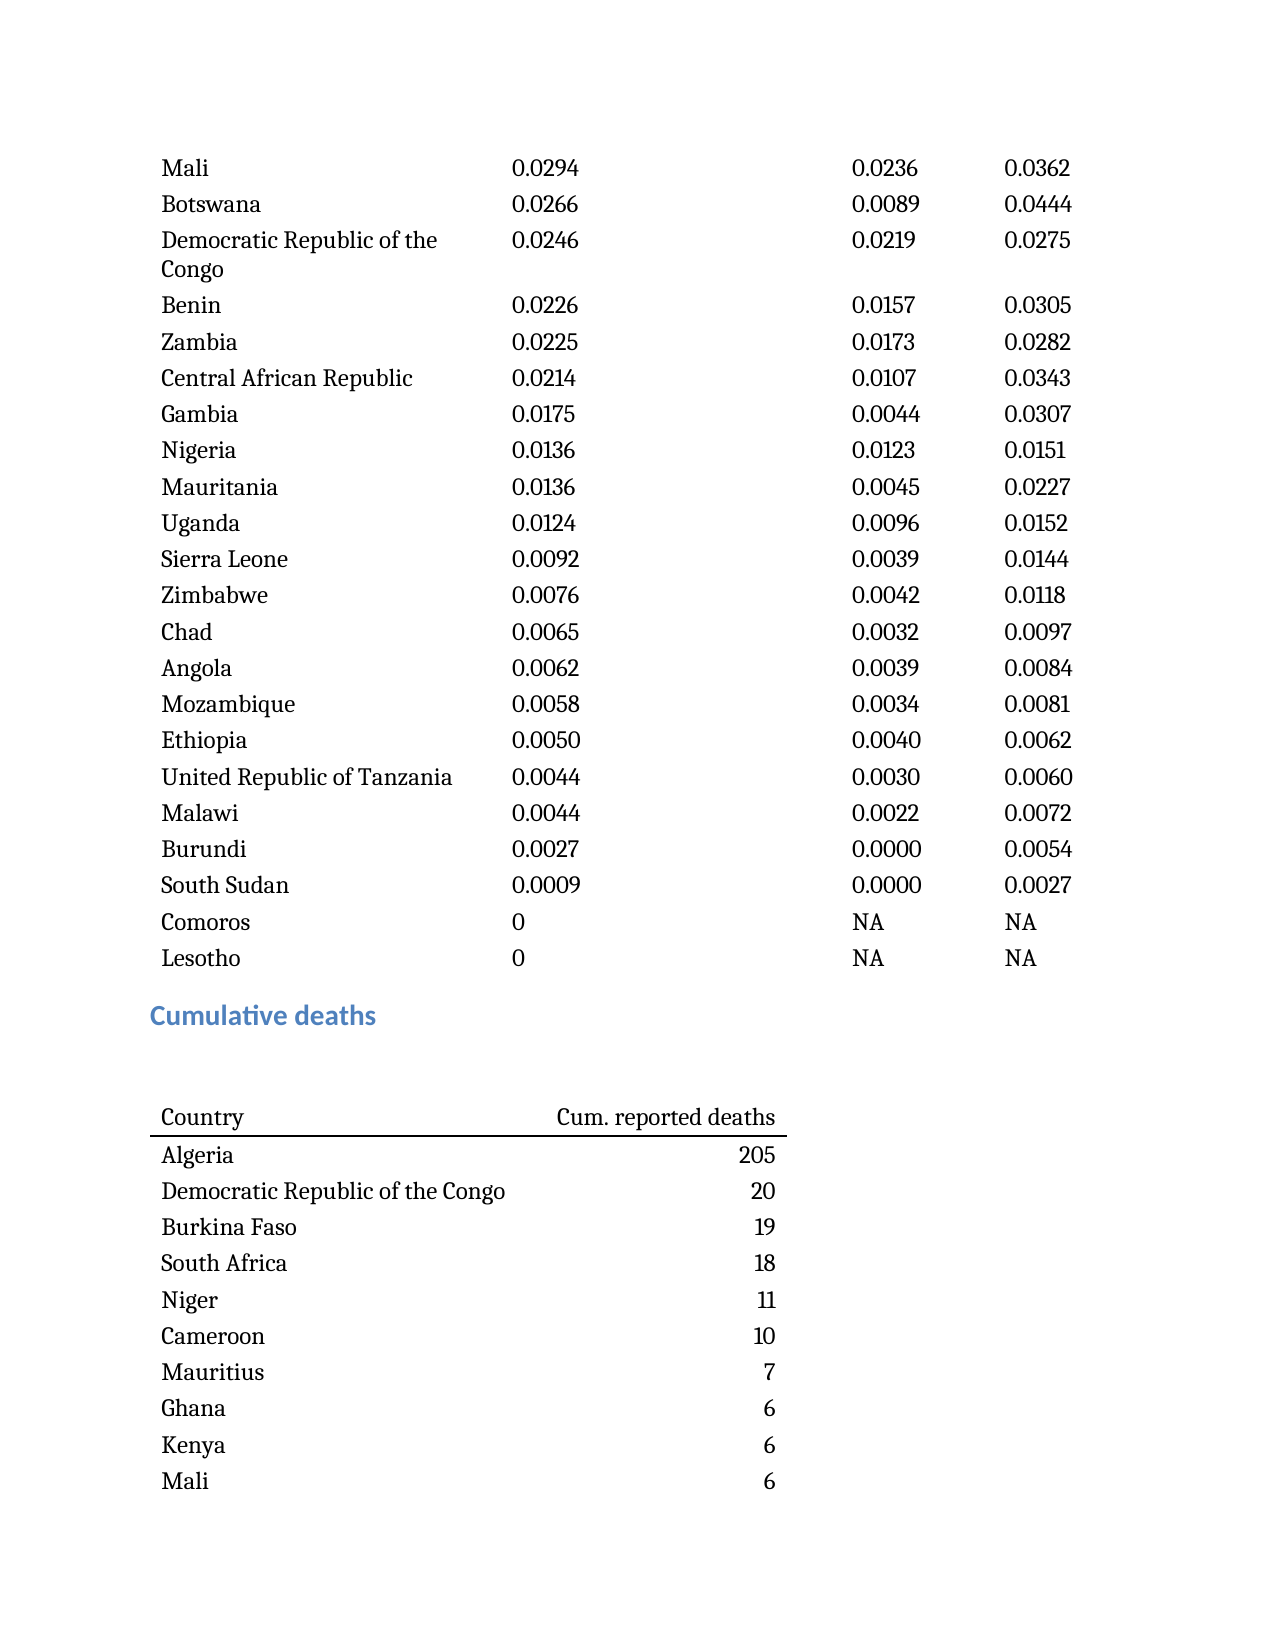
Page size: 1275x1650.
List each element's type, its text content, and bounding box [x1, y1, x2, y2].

table_cell NA [841, 904, 993, 940]
table_cell 0.0152 [993, 505, 1147, 541]
table_cell 0.0081 [993, 686, 1147, 722]
table_cell 0.0175 [501, 396, 841, 432]
table_cell 0.0136 [501, 469, 841, 505]
table_cell 0.0039 [841, 541, 993, 577]
table_cell Comoros [150, 904, 501, 940]
table_cell 0.0030 [841, 759, 993, 795]
table_cell NA [993, 904, 1147, 940]
table_cell 11 [534, 1282, 787, 1318]
table_cell 0.0062 [993, 723, 1147, 759]
table_cell Sierra Leone [150, 541, 501, 577]
table_cell 0.0076 [501, 578, 841, 614]
table_cell 0.0219 [841, 223, 993, 287]
table_cell 0.0009 [501, 868, 841, 904]
table_cell 0.0144 [993, 541, 1147, 577]
table_cell 0.0225 [501, 324, 841, 360]
table_cell Lesotho [150, 940, 501, 976]
table_cell Ghana [150, 1391, 533, 1427]
table_cell 0 [501, 940, 841, 976]
table_cell 6 [534, 1391, 787, 1427]
table_cell 0.0362 [993, 150, 1147, 186]
table_cell NA [841, 940, 993, 976]
table_header Country [150, 1099, 533, 1135]
table_cell 0.0107 [841, 360, 993, 396]
table_cell Niger [150, 1282, 533, 1318]
table_cell Zimbabwe [150, 578, 501, 614]
table_cell Uganda [150, 505, 501, 541]
table_cell 0.0054 [993, 831, 1147, 867]
table_cell Burkina Faso [150, 1209, 533, 1246]
table_cell 0.0092 [501, 541, 841, 577]
table_cell 0.0307 [993, 396, 1147, 432]
table_cell 0.0032 [841, 614, 993, 650]
table_header Cum. reported deaths [534, 1099, 787, 1135]
table_cell 0.0039 [841, 650, 993, 686]
table_cell 0.0027 [993, 868, 1147, 904]
table_cell 0.0444 [993, 186, 1147, 222]
table_cell 0.0089 [841, 186, 993, 222]
table_cell 0.0042 [841, 578, 993, 614]
table_cell 0.0236 [841, 150, 993, 186]
table_cell 10 [534, 1318, 787, 1354]
table_cell 0.0096 [841, 505, 993, 541]
table_cell 0.0084 [993, 650, 1147, 686]
table_cell 0.0065 [501, 614, 841, 650]
table_cell Benin [150, 288, 501, 324]
table_cell Central African Republic [150, 360, 501, 396]
table_cell Chad [150, 614, 501, 650]
table_cell Democratic Republic of the Congo [150, 223, 501, 287]
table_cell 0.0060 [993, 759, 1147, 795]
table_cell 0.0266 [501, 186, 841, 222]
table_cell 0.0044 [501, 795, 841, 831]
table_cell 0.0097 [993, 614, 1147, 650]
table_cell Angola [150, 650, 501, 686]
table_cell 0.0022 [841, 795, 993, 831]
table_cell 0.0124 [501, 505, 841, 541]
table_cell 0.0045 [841, 469, 993, 505]
table_cell 0.0246 [501, 223, 841, 287]
table_cell Malawi [150, 795, 501, 831]
table_cell 0.0214 [501, 360, 841, 396]
table_cell 0.0027 [501, 831, 841, 867]
table_cell 0.0136 [501, 433, 841, 469]
table_cell 0.0118 [993, 578, 1147, 614]
table_cell 0.0157 [841, 288, 993, 324]
table_cell 6 [534, 1427, 787, 1463]
table_cell NA [993, 940, 1147, 976]
table_cell 0.0050 [501, 723, 841, 759]
table_cell 0.0275 [993, 223, 1147, 287]
subtitle Cumulative deaths [150, 997, 1125, 1033]
table_cell 0.0040 [841, 723, 993, 759]
table_cell Mali [150, 150, 501, 186]
table_cell 0.0305 [993, 288, 1147, 324]
table_cell Algeria [150, 1137, 533, 1173]
table_cell 0.0226 [501, 288, 841, 324]
table_cell 0.0294 [501, 150, 841, 186]
table_cell 0.0151 [993, 433, 1147, 469]
table_cell Botswana [150, 186, 501, 222]
table_cell South Sudan [150, 868, 501, 904]
table_cell 0.0227 [993, 469, 1147, 505]
table_cell 7 [534, 1354, 787, 1391]
table_cell Mauritius [150, 1354, 533, 1391]
table_cell 0.0044 [501, 759, 841, 795]
table_cell 0.0173 [841, 324, 993, 360]
table_cell Zambia [150, 324, 501, 360]
table_cell 18 [534, 1246, 787, 1282]
table_cell 6 [534, 1463, 787, 1499]
table_cell 19 [534, 1209, 787, 1246]
table_cell Mali [150, 1463, 533, 1499]
table_cell Ethiopia [150, 723, 501, 759]
table_cell 0.0123 [841, 433, 993, 469]
table_cell 0.0343 [993, 360, 1147, 396]
table_cell United Republic of Tanzania [150, 759, 501, 795]
table_cell Kenya [150, 1427, 533, 1463]
table_cell 0.0282 [993, 324, 1147, 360]
table_cell 0.0000 [841, 831, 993, 867]
table_cell 0.0034 [841, 686, 993, 722]
table_cell 0.0044 [841, 396, 993, 432]
table_cell Nigeria [150, 433, 501, 469]
table_cell 0.0058 [501, 686, 841, 722]
table_cell 0 [501, 904, 841, 940]
table_cell 0.0072 [993, 795, 1147, 831]
table_cell Cameroon [150, 1318, 533, 1354]
table_cell Mauritania [150, 469, 501, 505]
table_cell 0.0062 [501, 650, 841, 686]
table_cell Mozambique [150, 686, 501, 722]
table_cell Gambia [150, 396, 501, 432]
table_cell Democratic Republic of the Congo [150, 1173, 533, 1209]
table_cell South Africa [150, 1246, 533, 1282]
table_cell 20 [534, 1173, 787, 1209]
table_cell 0.0000 [841, 868, 993, 904]
table_cell 205 [534, 1137, 787, 1173]
table_cell Burundi [150, 831, 501, 867]
